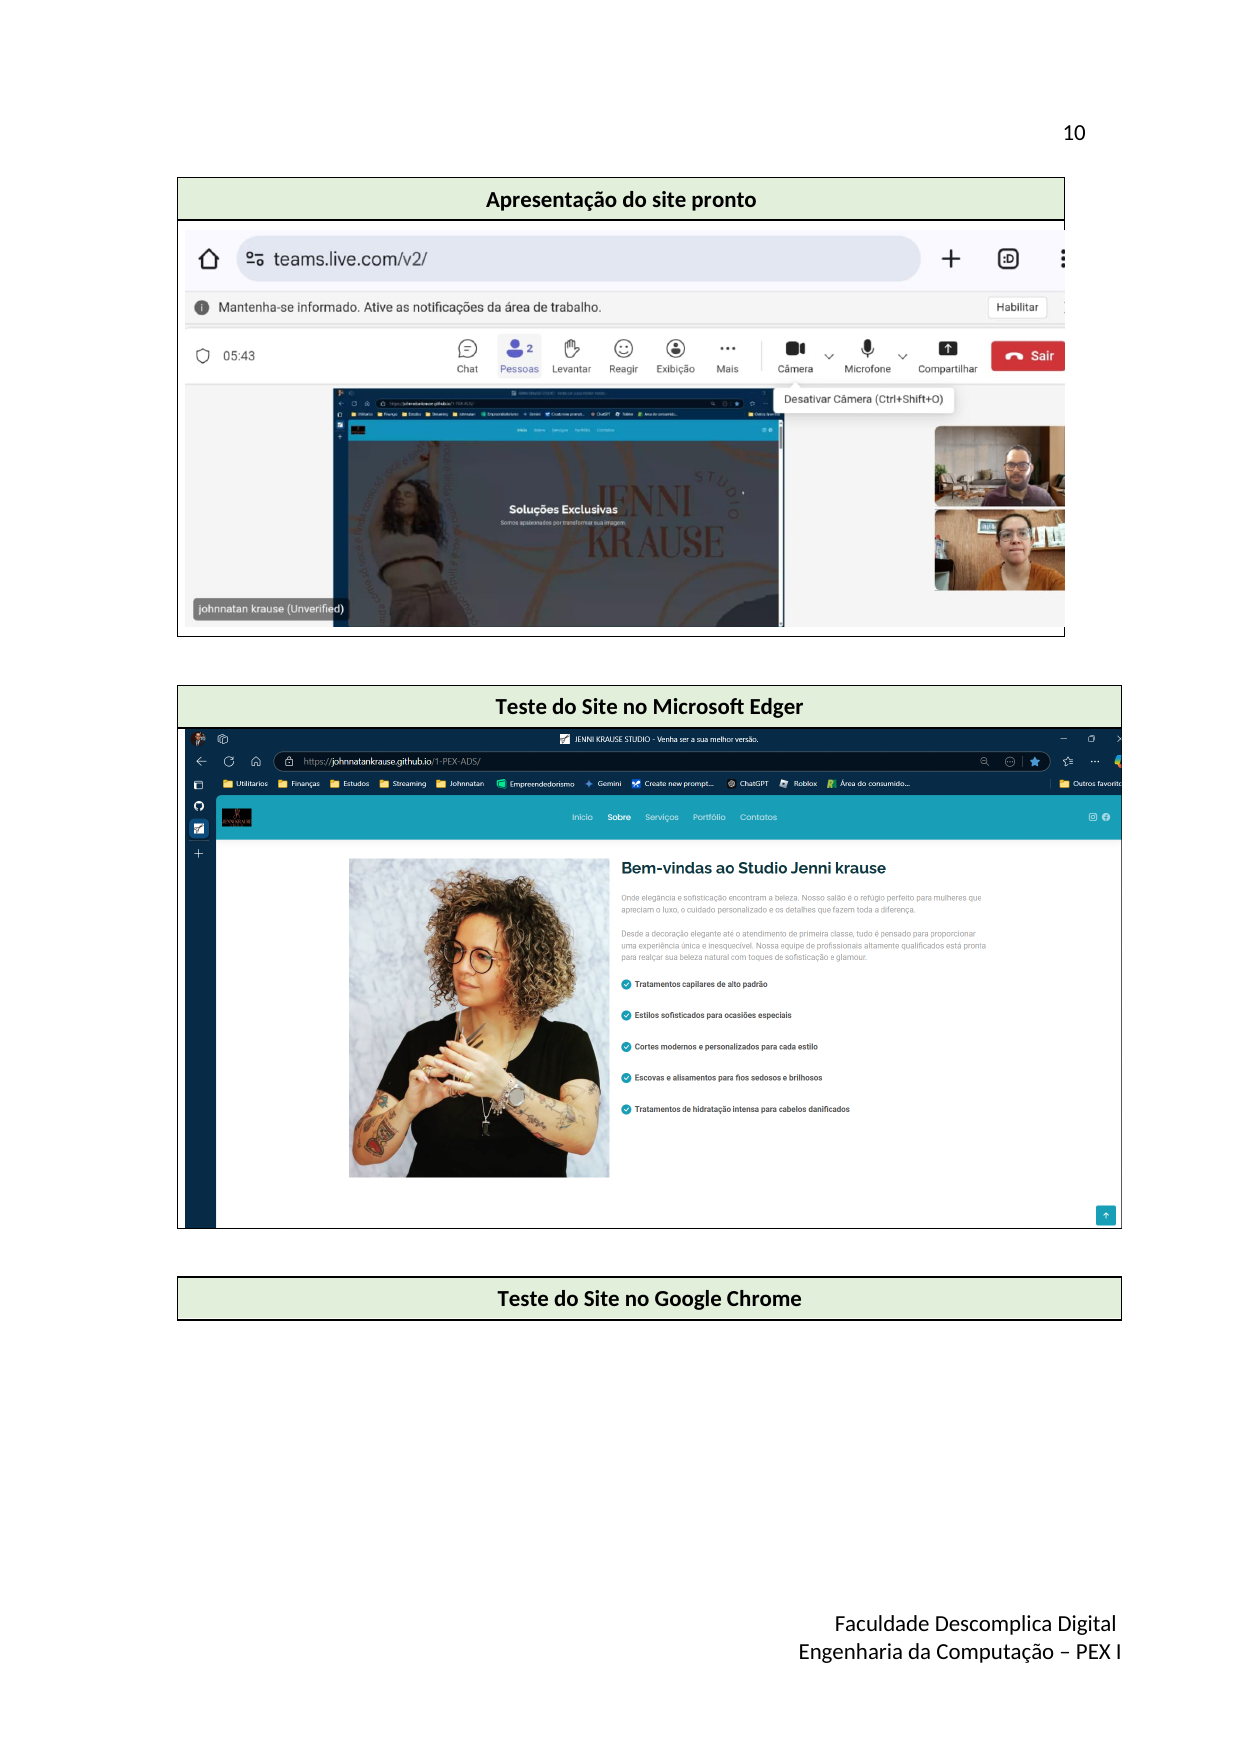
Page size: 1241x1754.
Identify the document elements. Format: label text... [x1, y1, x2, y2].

table_cell [178, 729, 185, 1228]
picture [185, 230, 1065, 627]
table_header Apresentação do site pronto [178, 178, 1064, 219]
table_header Teste do Site no Microsoft Edger [178, 686, 1121, 727]
table_cell [178, 221, 1064, 636]
picture [185, 729, 1122, 1228]
table_header Teste do Site no Google Chrome [178, 1278, 1121, 1318]
